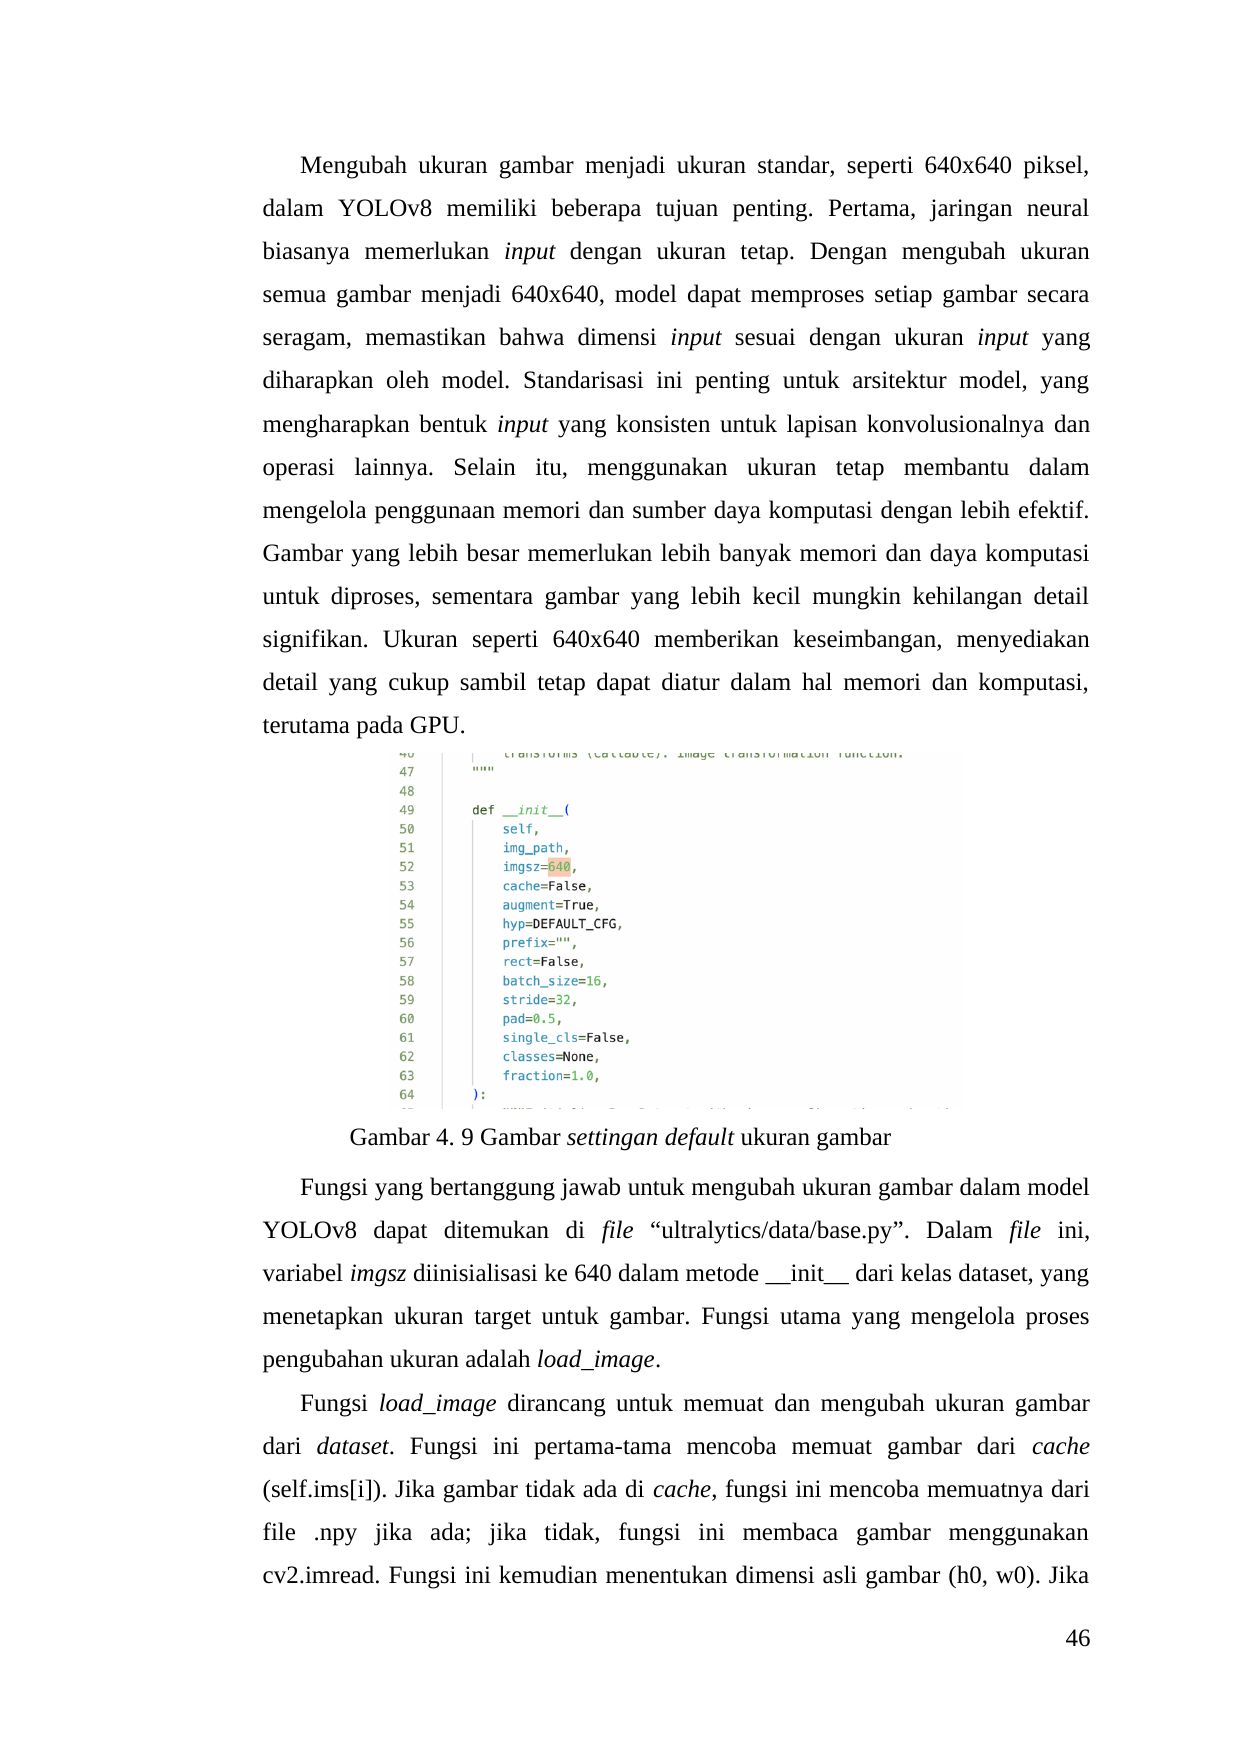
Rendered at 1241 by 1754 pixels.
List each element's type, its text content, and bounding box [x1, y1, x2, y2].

list Fungsi yang bertanggung jawab untuk mengubah ukuran gambar dalam model YOLOv8 dapat ditemukan di file “ultralytics/data/base.py”. Dalam file ini, variabel imgsz diinisialisasi ke 640 dalam metode __init__ dari kelas dataset, yang menetapkan ukuran target untuk gambar. Fungsi utama yang mengelola proses pengubahan ukuran adalah load_image. [262, 1172, 1090, 1373]
text Gambar 4. 9 Gambar settingan default ukuran gambar [150, 1122, 1090, 1151]
picture [387, 753, 966, 1109]
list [262, 1388, 1090, 1589]
list Mengubah ukuran gambar menjadi ukuran standar, seperti 640x640 piksel, dalam YOLOv8 memiliki beberapa tujuan penting. Pertama, jaringan neural biasanya memerlukan input dengan ukuran tetap. Dengan mengubah ukuran semua gambar menjadi 640x640, model dapat memproses setiap gambar secara seragam, memastikan bahwa dimensi input sesuai dengan ukuran input yang diharapkan oleh model. Standarisasi ini penting untuk arsitektur model, yang mengharapkan bentuk input yang konsisten untuk lapisan konvolusionalnya dan operasi lainnya. Selain itu, menggunakan ukuran tetap membantu dalam mengelola penggunaan memori dan sumber daya komputasi dengan lebih efektif. Gambar yang lebih besar memerlukan lebih banyak memori dan daya komputasi untuk diproses, sementara gambar yang lebih kecil mungkin kehilangan detail signifikan. Ukuran seperti 640x640 memberikan keseimbangan, menyediakan detail yang cukup sambil tetap dapat diatur dalam hal memori dan komputasi, terutama pada GPU. [262, 150, 1090, 739]
